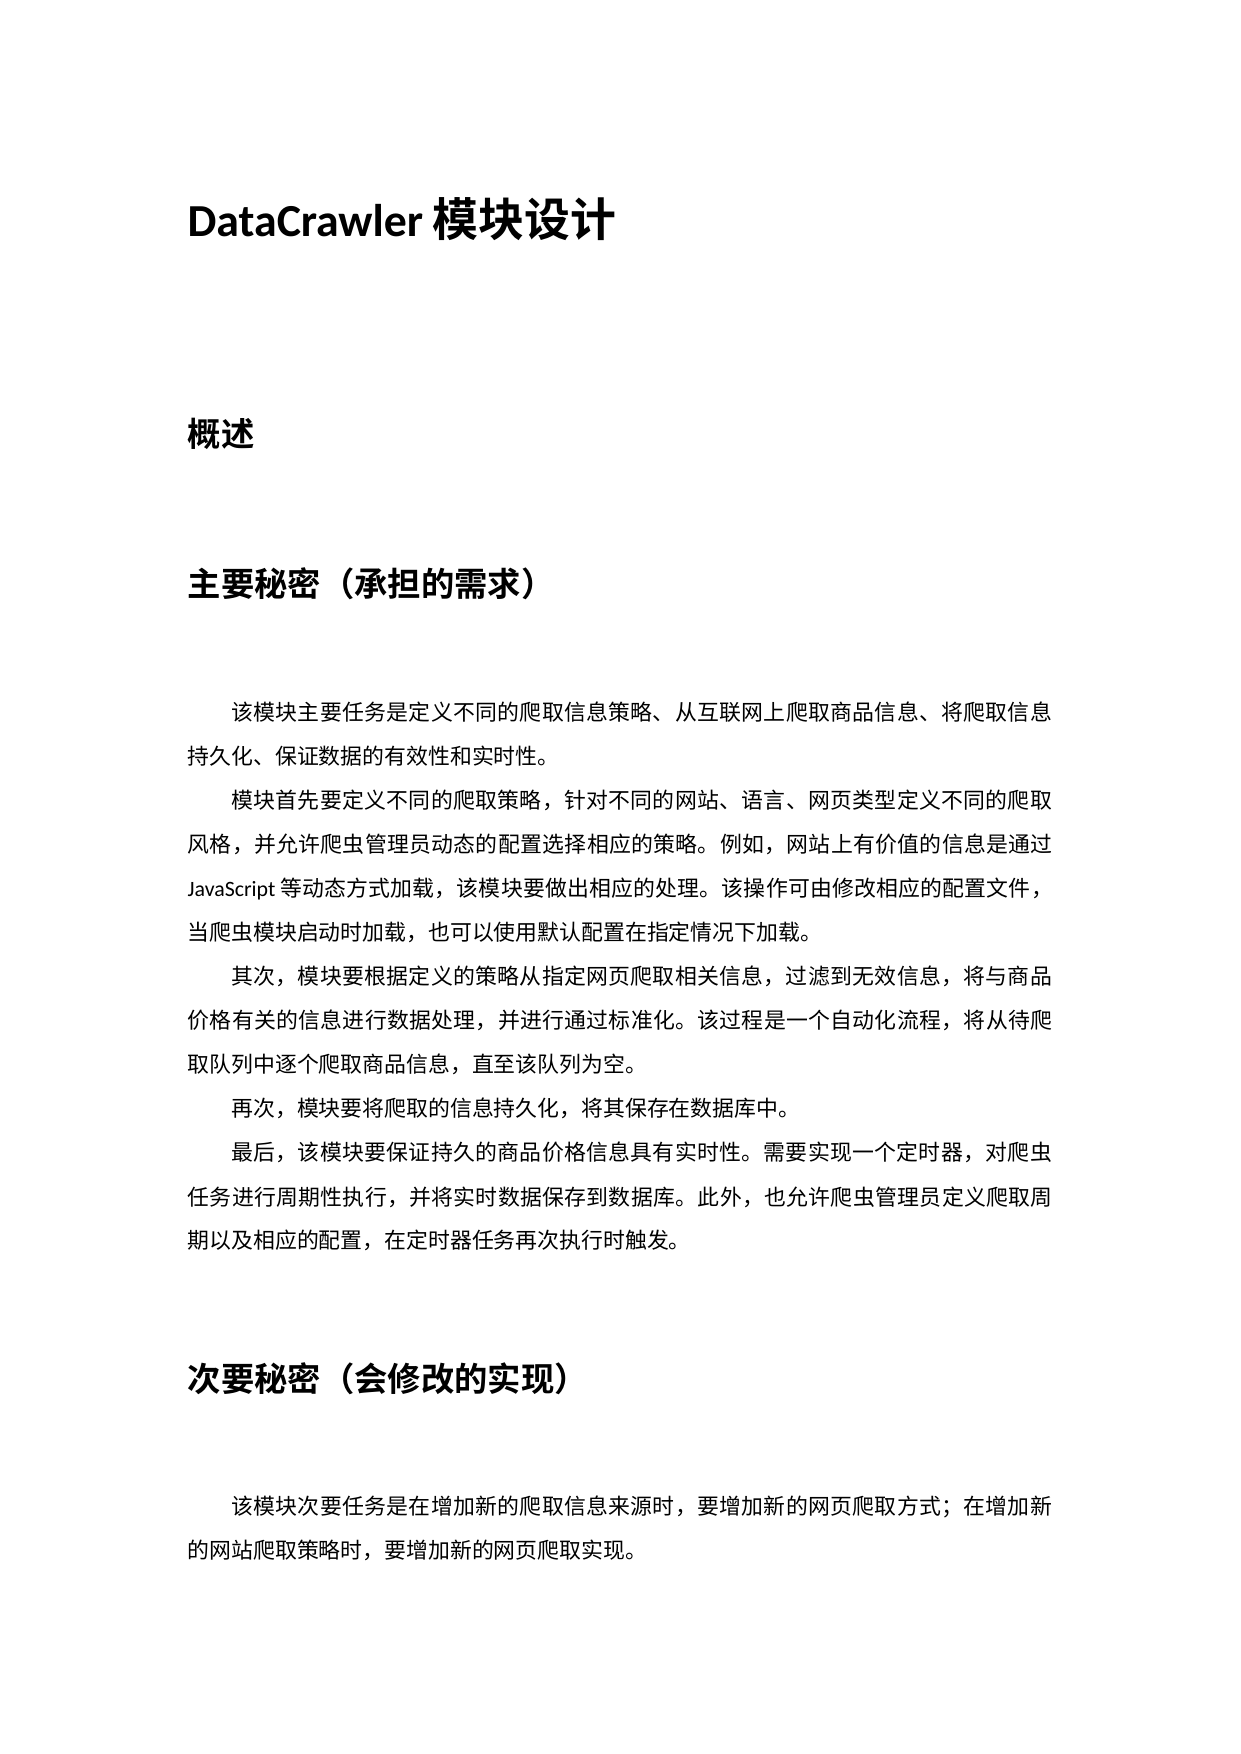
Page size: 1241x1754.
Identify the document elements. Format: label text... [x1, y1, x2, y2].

subtitle 次要秘密（会修改的实现） [187, 1333, 1053, 1421]
subtitle 概述 [187, 388, 1053, 476]
subtitle 主要秘密（承担的需求） [187, 538, 1053, 626]
text 最后，该模块要保证持久的商品价格信息具有实时性。需要实现一个定时器，对爬虫任务进行周期性执行，并将实时数据保存到数据库。此外，也允许爬虫管理员定义爬取周期以及相应的配置，在定时器任务再次执行时触发。 [187, 1129, 1053, 1261]
text 模块首先要定义不同的爬取策略，针对不同的网站、语言、网页类型定义不同的爬取风格，并允许爬虫管理员动态的配置选择相应的策略。例如，网站上有价值的信息是通过JavaScript等动态方式加载，该模块要做出相应的处理。该操作可由修改相应的配置文件，当爬虫模块启动时加载，也可以使用默认配置在指定情况下加载。 [187, 777, 1053, 953]
text 其次，模块要根据定义的策略从指定网页爬取相关信息，过滤到无效信息，将与商品价格有关的信息进行数据处理，并进行通过标准化。该过程是一个自动化流程，将从待爬取队列中逐个爬取商品信息，直至该队列为空。 [187, 953, 1053, 1085]
text 再次，模块要将爬取的信息持久化，将其保存在数据库中。 [187, 1085, 1053, 1129]
subtitle DataCrawler模块设计 [187, 172, 1053, 260]
text 该模块主要任务是定义不同的爬取信息策略、从互联网上爬取商品信息、将爬取信息持久化、保证数据的有效性和实时性。 [187, 689, 1053, 777]
text 该模块次要任务是在增加新的爬取信息来源时，要增加新的网页爬取方式；在增加新的网站爬取策略时，要增加新的网页爬取实现。 [187, 1483, 1053, 1571]
